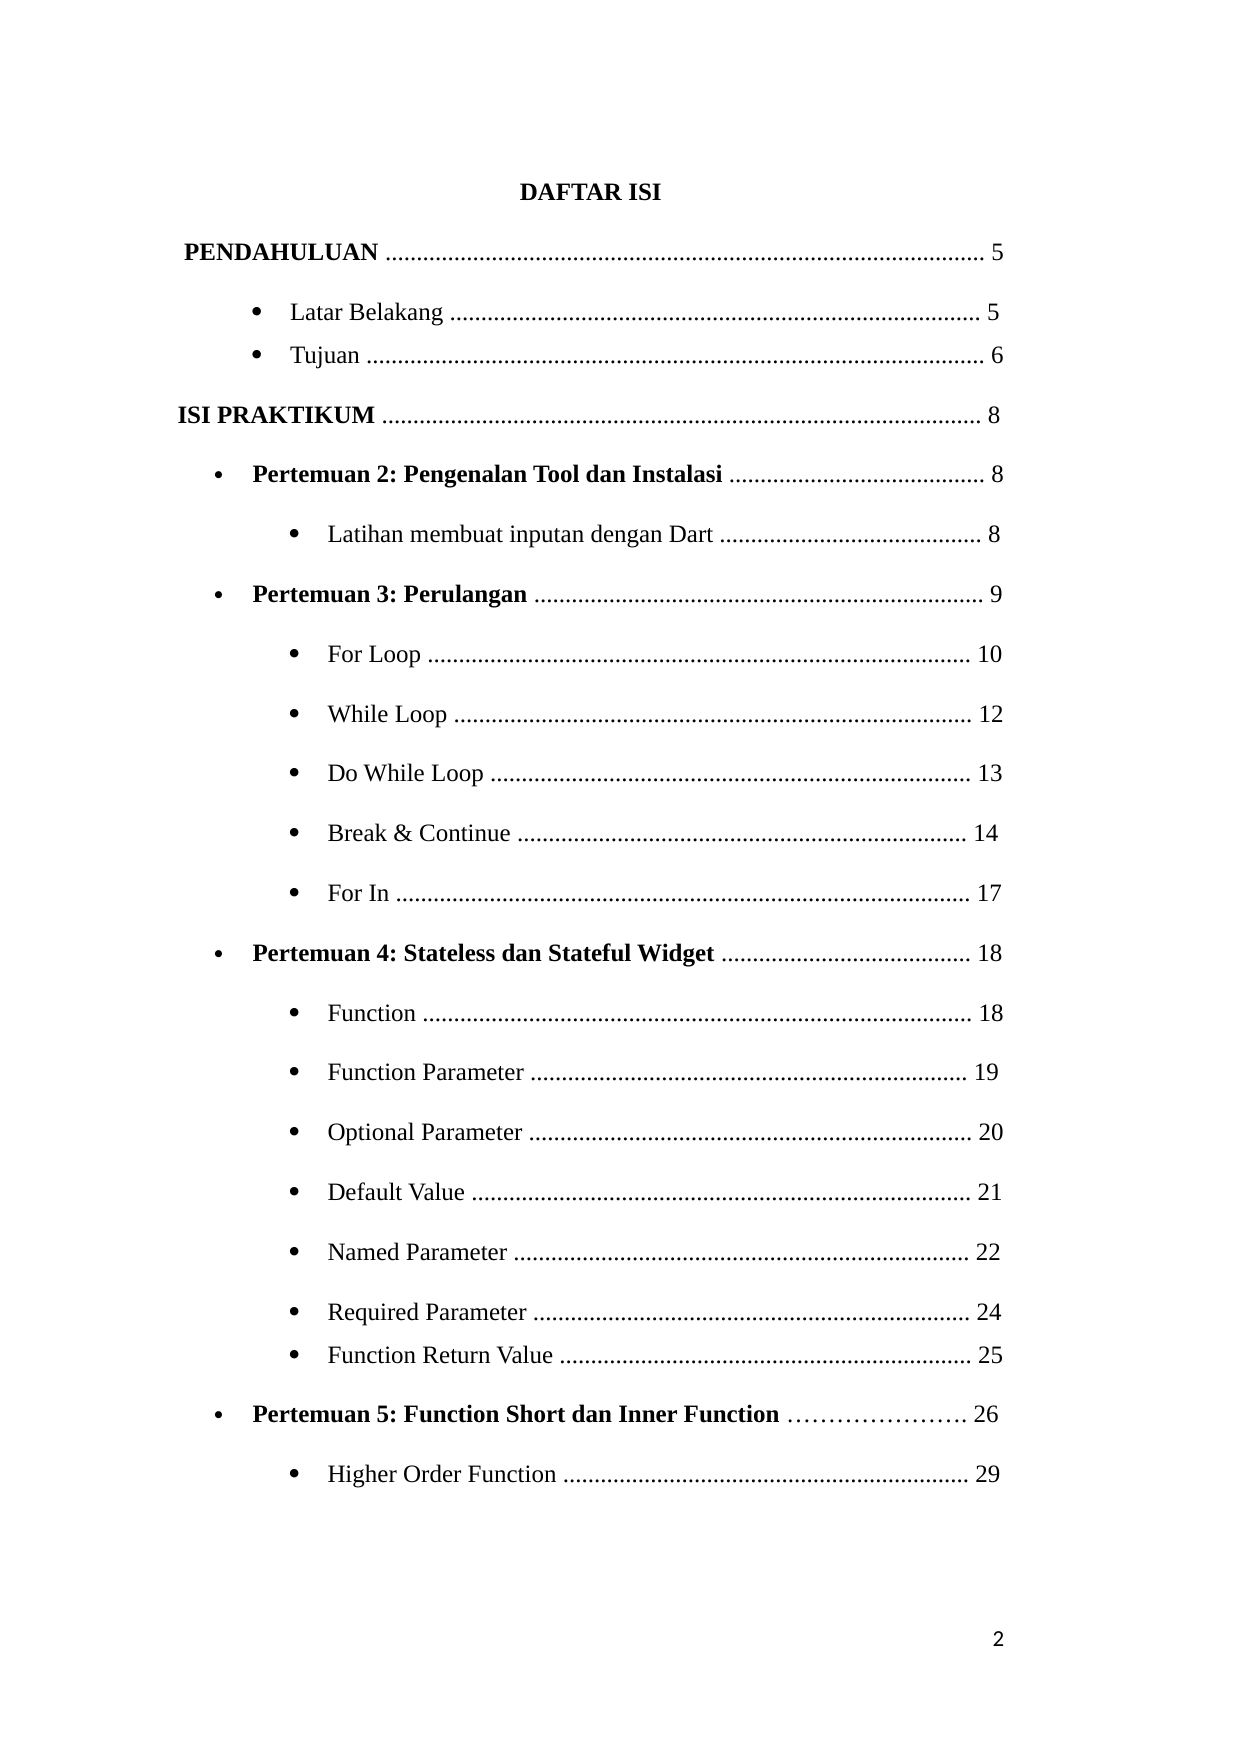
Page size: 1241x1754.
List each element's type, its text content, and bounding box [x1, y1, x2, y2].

list Function Parameter ...................................................................... 19 [290, 1057, 1004, 1086]
list For Loop ....................................................................................... 10 [290, 639, 1004, 668]
list Higher Order Function ................................................................. 29 [290, 1459, 1004, 1488]
text DAFTAR ISI [177, 177, 1004, 206]
list Named Parameter ......................................................................... 22 [290, 1237, 1004, 1266]
list Break & Continue ........................................................................ 14 [290, 818, 1004, 847]
list Latar Belakang ..................................................................................... 5 [252, 297, 1004, 326]
list Latihan membuat inputan dengan Dart .......................................... 8 [290, 519, 1004, 548]
list Tujuan ................................................................................................... 6 [252, 340, 1004, 369]
list Pertemuan 4: Stateless dan Stateful Widget ........................................ 18 [215, 938, 1004, 967]
list Optional Parameter ....................................................................... 20 [290, 1117, 1004, 1146]
list Pertemuan 2: Pengenalan Tool dan Instalasi ......................................... 8 [215, 459, 1004, 488]
list Function ........................................................................................ 18 [290, 998, 1004, 1026]
text ISI PRAKTIKUM ................................................................................................ 8 [177, 400, 1004, 428]
list Pertemuan 5: Function Short dan Inner Function …………………. 26 [215, 1399, 1004, 1428]
list For In ............................................................................................ 17 [290, 878, 1004, 907]
list Required Parameter ...................................................................... 24 [290, 1297, 1004, 1325]
list Function Return Value .................................................................. 25 [290, 1340, 1004, 1368]
text PENDAHULUAN ................................................................................................ 5 [177, 237, 1004, 266]
list Default Value ................................................................................ 21 [290, 1177, 1004, 1206]
list Do While Loop ............................................................................. 13 [290, 758, 1004, 787]
list While Loop ................................................................................... 12 [290, 699, 1004, 727]
list Pertemuan 3: Perulangan ........................................................................ 9 [215, 579, 1004, 608]
